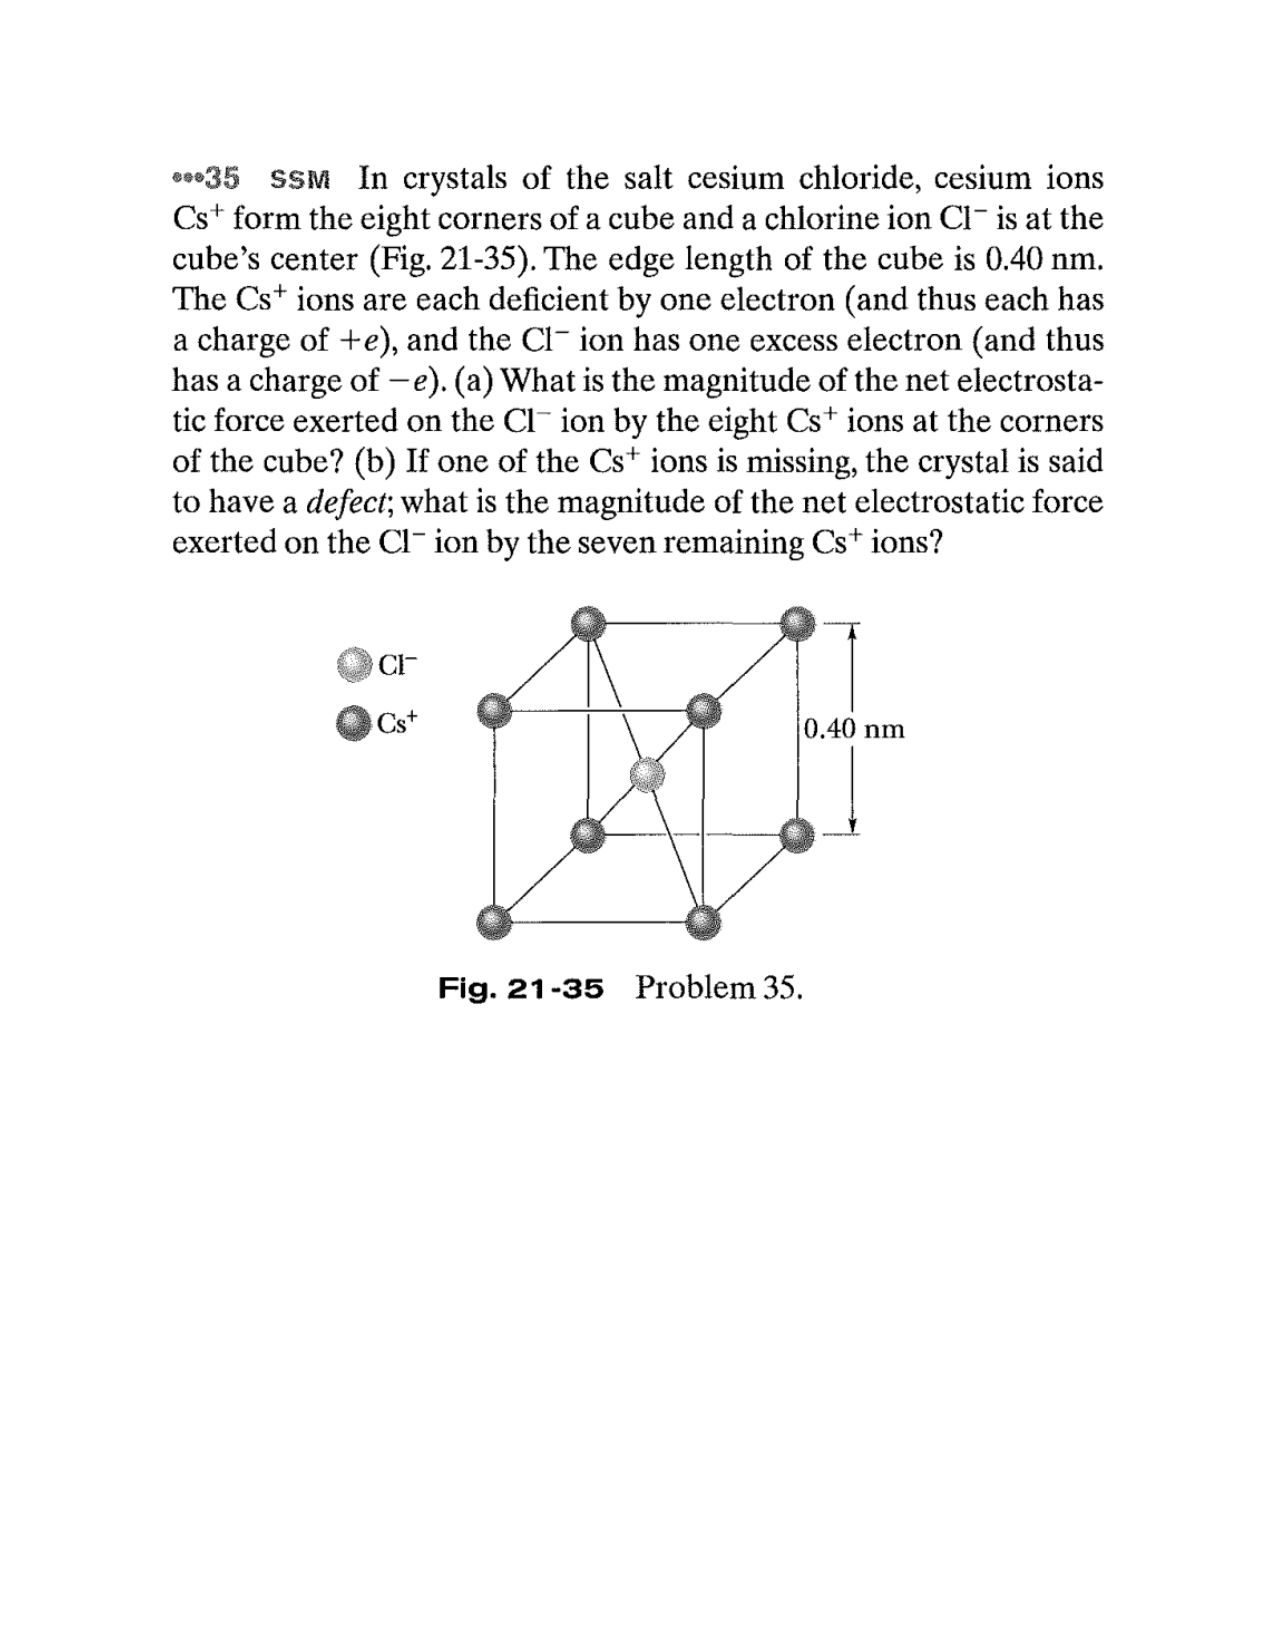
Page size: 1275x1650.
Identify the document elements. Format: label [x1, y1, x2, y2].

picture [150, 150, 1125, 1023]
